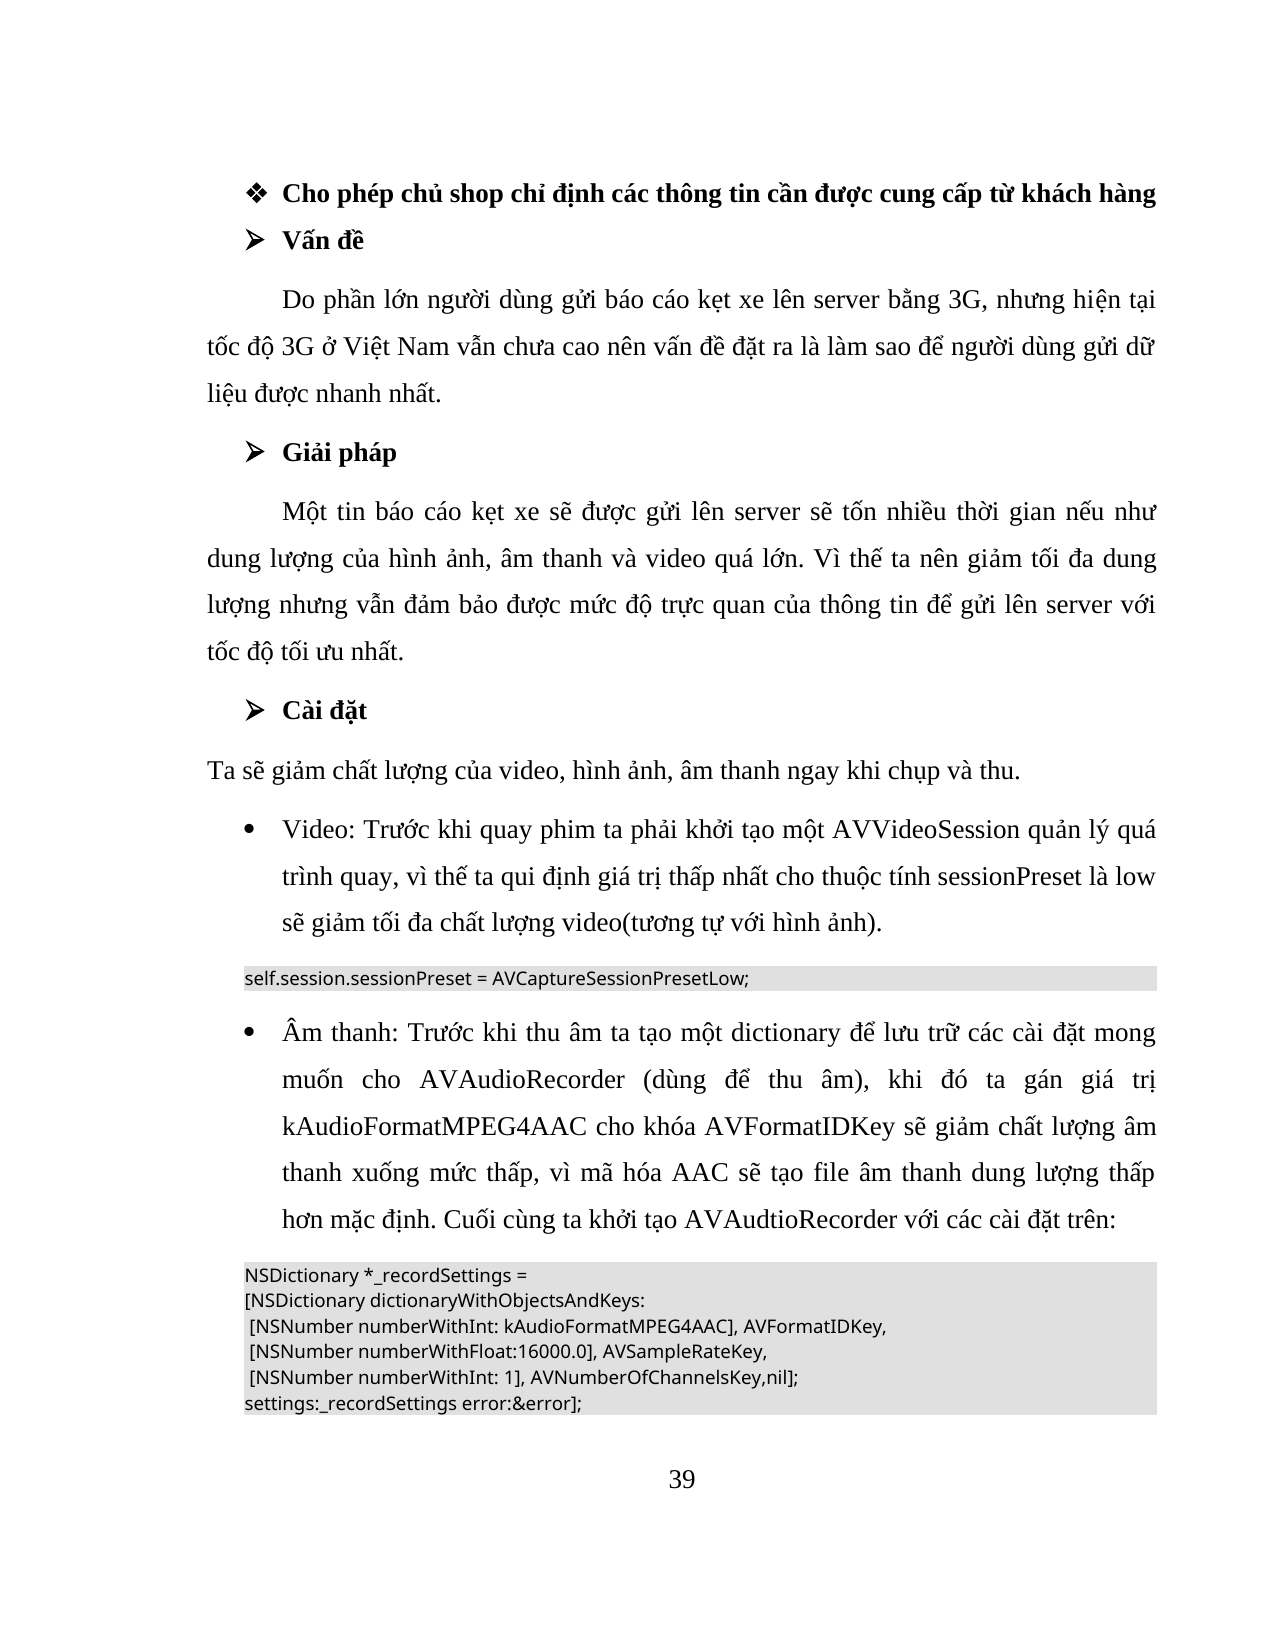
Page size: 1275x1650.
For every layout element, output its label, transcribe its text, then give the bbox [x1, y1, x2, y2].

list Video: Trước khi quay phim ta phải khởi tạo một AVVideoSession quản lý quá trình quay, vì thế ta qui định giá trị thấp nhất cho thuộc tính sessionPreset là low sẽ giảm tối đa chất lượng video(tương tự với hình ảnh). [244, 813, 1157, 938]
list Vấn đề [244, 224, 1157, 255]
text Ta sẽ giảm chất lượng của video, hình ảnh, âm thanh ngay khi chụp và thu. [207, 754, 1157, 785]
list Cho phép chủ shop chỉ định các thông tin cần được cung cấp từ khách hàng [244, 177, 1157, 208]
text Một tin báo cáo kẹt xe sẽ được gửi lên server sẽ tốn nhiều thời gian nếu như dung lượng của hình ảnh, âm thanh và video quá lớn. Vì thế ta nên giảm tối đa dung lượng nhưng vẫn đảm bảo được mức độ trực quan của thông tin để gửi lên server với tốc độ tối ưu nhất. [207, 495, 1157, 666]
list Cài đặt [244, 694, 1157, 726]
text [NSNumber numberWithInt: kAudioFormatMPEG4AAC], AVFormatIDKey, [244, 1313, 1157, 1339]
text [NSNumber numberWithInt: 1], AVNumberOfChannelsKey,nil]; settings:_recordSettings error:&error]; [244, 1364, 1157, 1415]
list Âm thanh: Trước khi thu âm ta tạo một dictionary để lưu trữ các cài đặt mong muốn cho AVAudioRecorder (dùng để thu âm), khi đó ta gán giá trị kAudioFormatMPEG4AAC cho khóa AVFormatIDKey sẽ giảm chất lượng âm thanh xuống mức thấp, vì mã hóa AAC sẽ tạo file âm thanh dung lượng thấp hơn mặc định. Cuối cùng ta khởi tạo AVAudtioRecorder với các cài đặt trên: [244, 1016, 1157, 1234]
list Giải pháp [244, 436, 1157, 467]
text NSDictionary *_recordSettings = [244, 1262, 1157, 1288]
text self.session.sessionPreset = AVCaptureSessionPresetLow; [244, 966, 1157, 991]
text [NSNumber numberWithFloat:16000.0], AVSampleRateKey, [244, 1339, 1157, 1364]
text [NSDictionary dictionaryWithObjectsAndKeys: [244, 1288, 1157, 1313]
text Do phần lớn người dùng gửi báo cáo kẹt xe lên server bằng 3G, nhưng hiện tại tốc độ 3G ở Việt Nam vẫn chưa cao nên vấn đề đặt ra là làm sao để người dùng gửi dữ liệu được nhanh nhất. [207, 283, 1157, 408]
